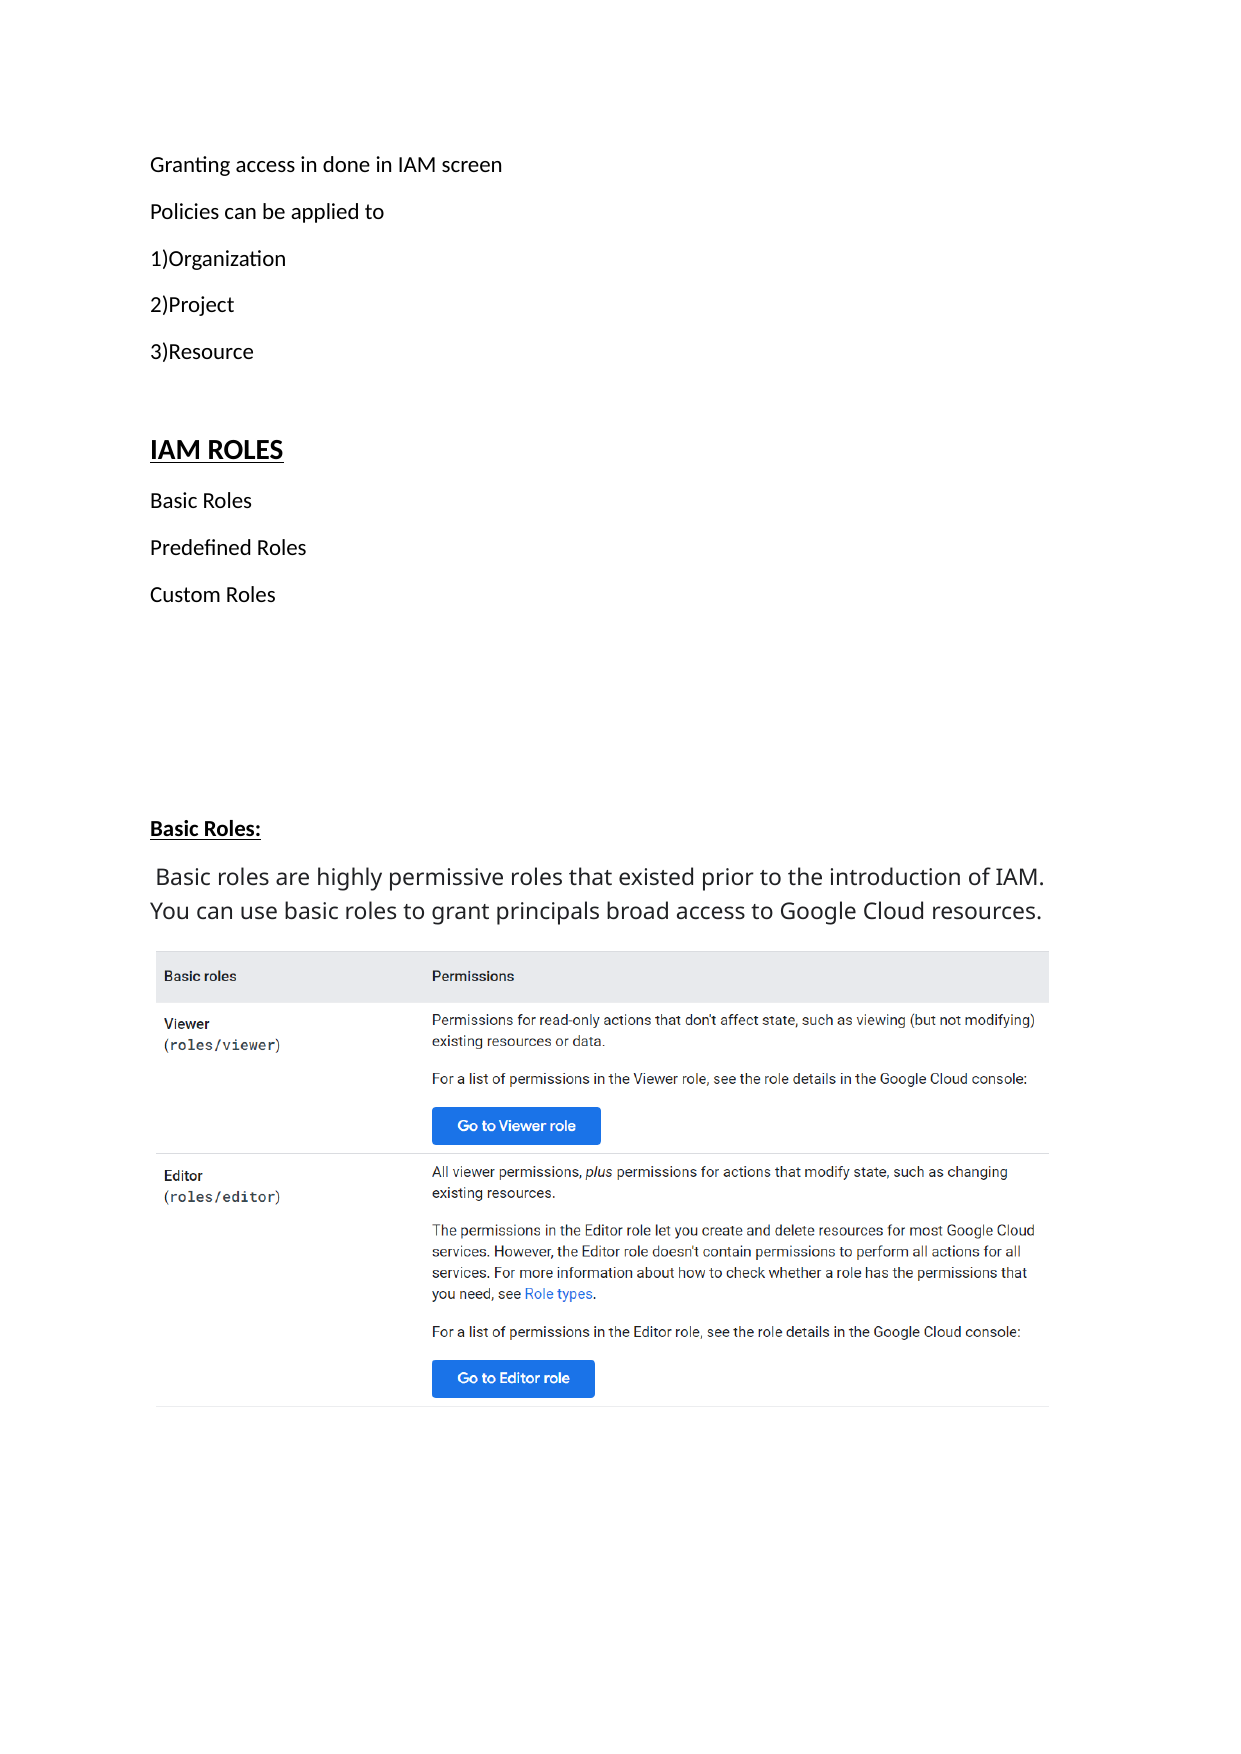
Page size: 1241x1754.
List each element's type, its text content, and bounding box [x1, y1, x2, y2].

text Basic Roles [150, 486, 1090, 514]
text Predefined Roles [150, 533, 1090, 561]
text IAM ROLES [150, 431, 1090, 467]
text 1)Organization [150, 244, 1090, 272]
text 2)Project [150, 291, 1090, 319]
text Basic Roles: [150, 814, 1090, 842]
picture [150, 945, 1091, 1407]
text Granting access in done in IAM screen [150, 150, 1090, 178]
text 3)Resource [150, 337, 1090, 366]
text Basic roles are highly permissive roles that existed prior to the introduction of IAM. You can use basic roles to grant principals broad access to Google Cloud resources. [150, 861, 1090, 926]
text Custom Roles [150, 580, 1090, 608]
text Policies can be applied to [150, 197, 1090, 225]
